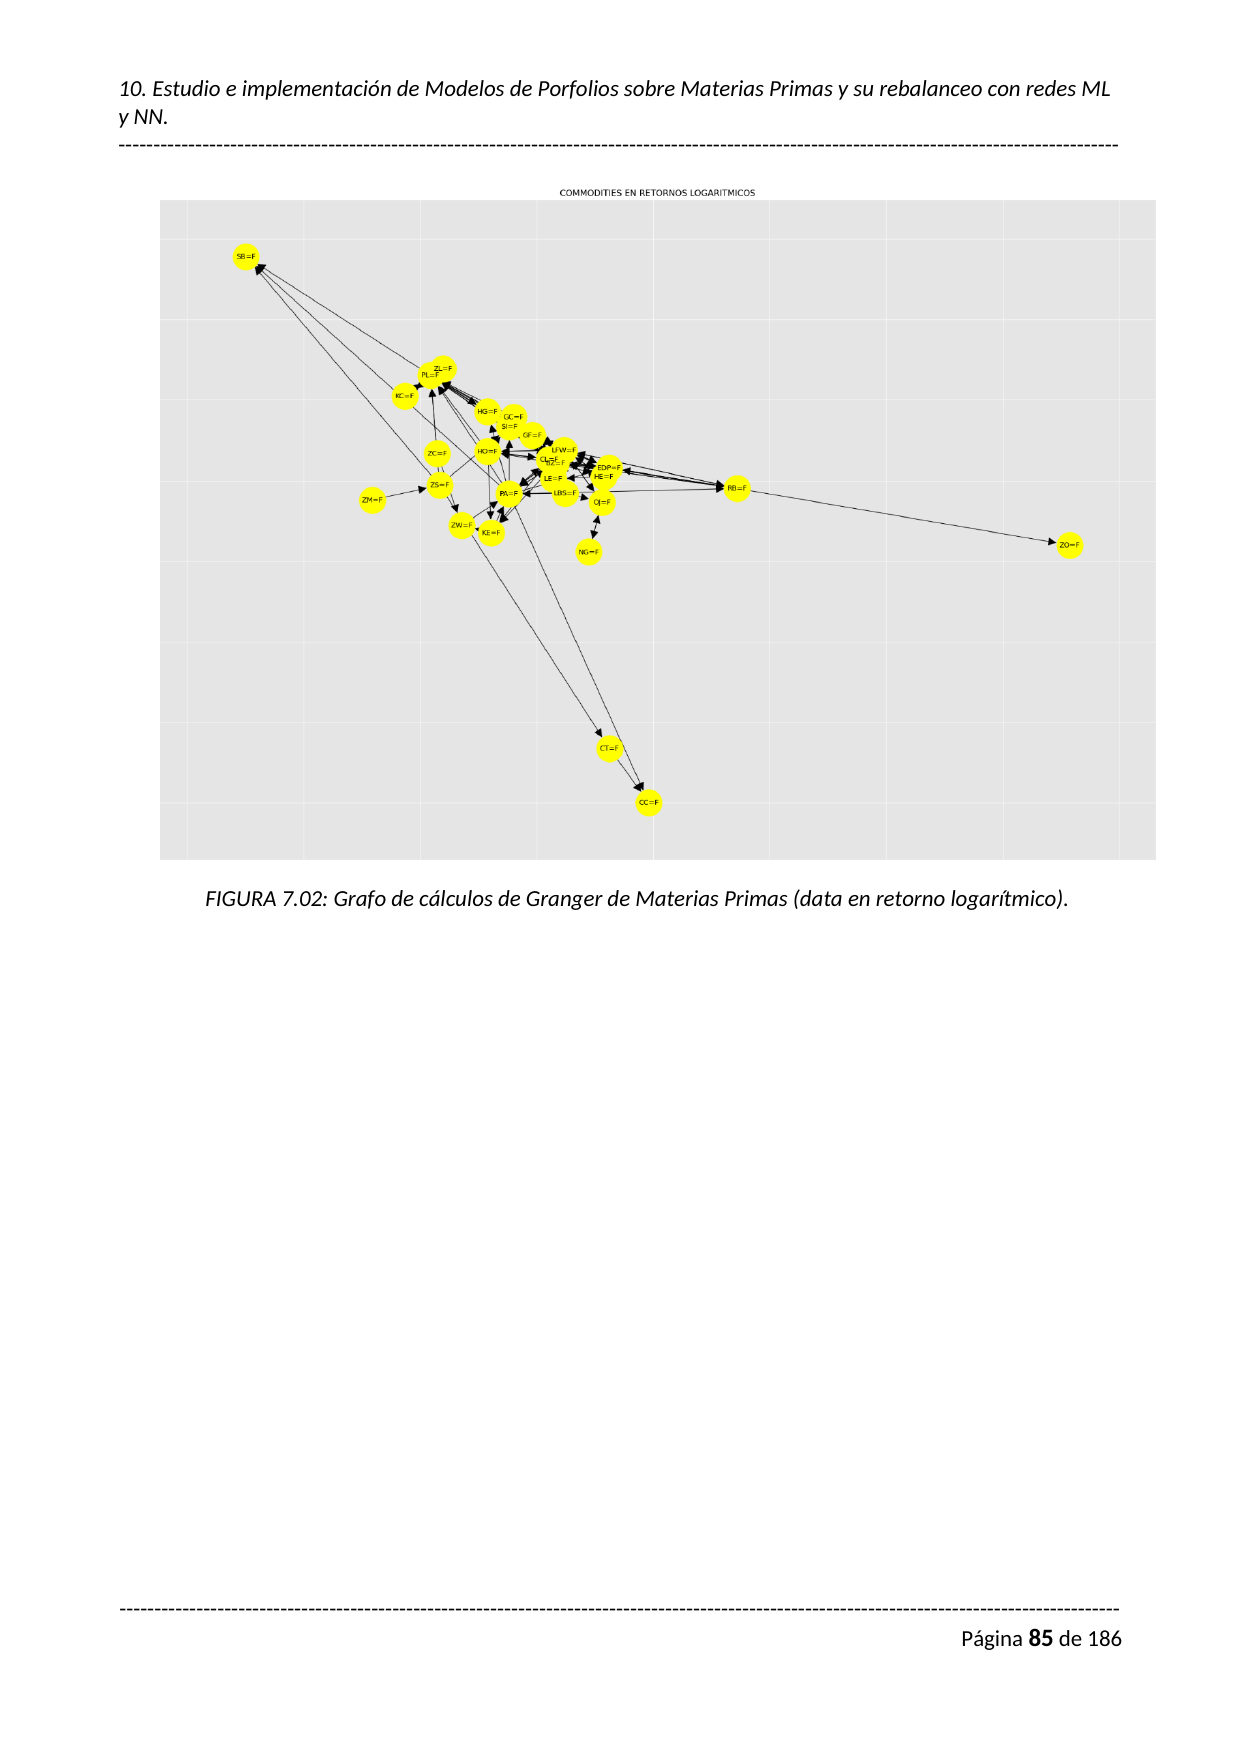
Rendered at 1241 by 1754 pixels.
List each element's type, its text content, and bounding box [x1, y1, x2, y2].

picture [155, 185, 1160, 864]
text FIGURA 7.02: Grafo de cálculos de Granger de Materias Primas (data en retorno logarítmico). [156, 884, 1122, 912]
